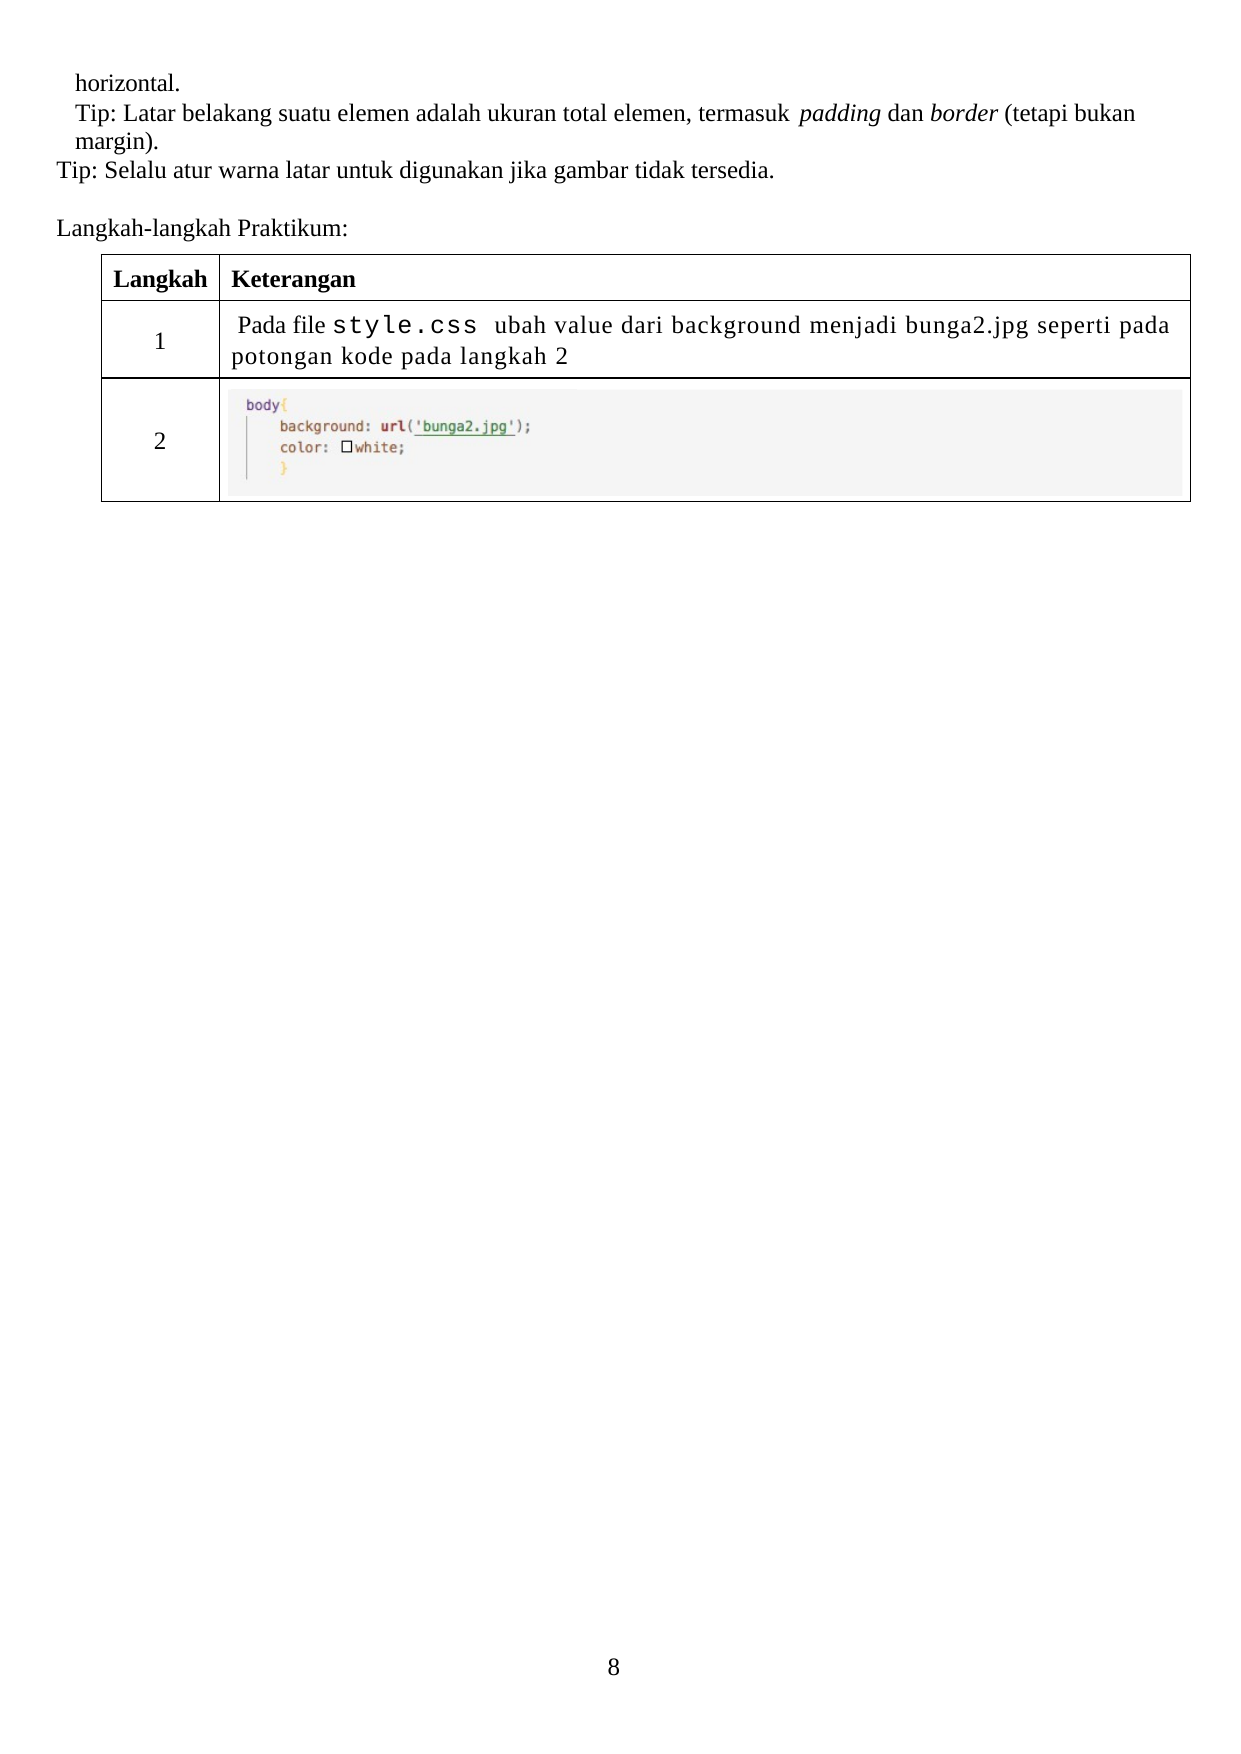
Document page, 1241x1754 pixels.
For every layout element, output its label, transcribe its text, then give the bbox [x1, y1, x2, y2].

picture [231, 389, 577, 496]
text Tip: Selalu atur warna latar untuk digunakan jika gambar tidak tersedia. Langkah-langkah Praktikum: [56, 155, 794, 241]
text horizontal. [75, 69, 1236, 97]
text Tip: Latar belakang suatu elemen adalah ukuran total elemen, termasuk padding dan border (tetapi bukan margin). [75, 98, 1176, 155]
